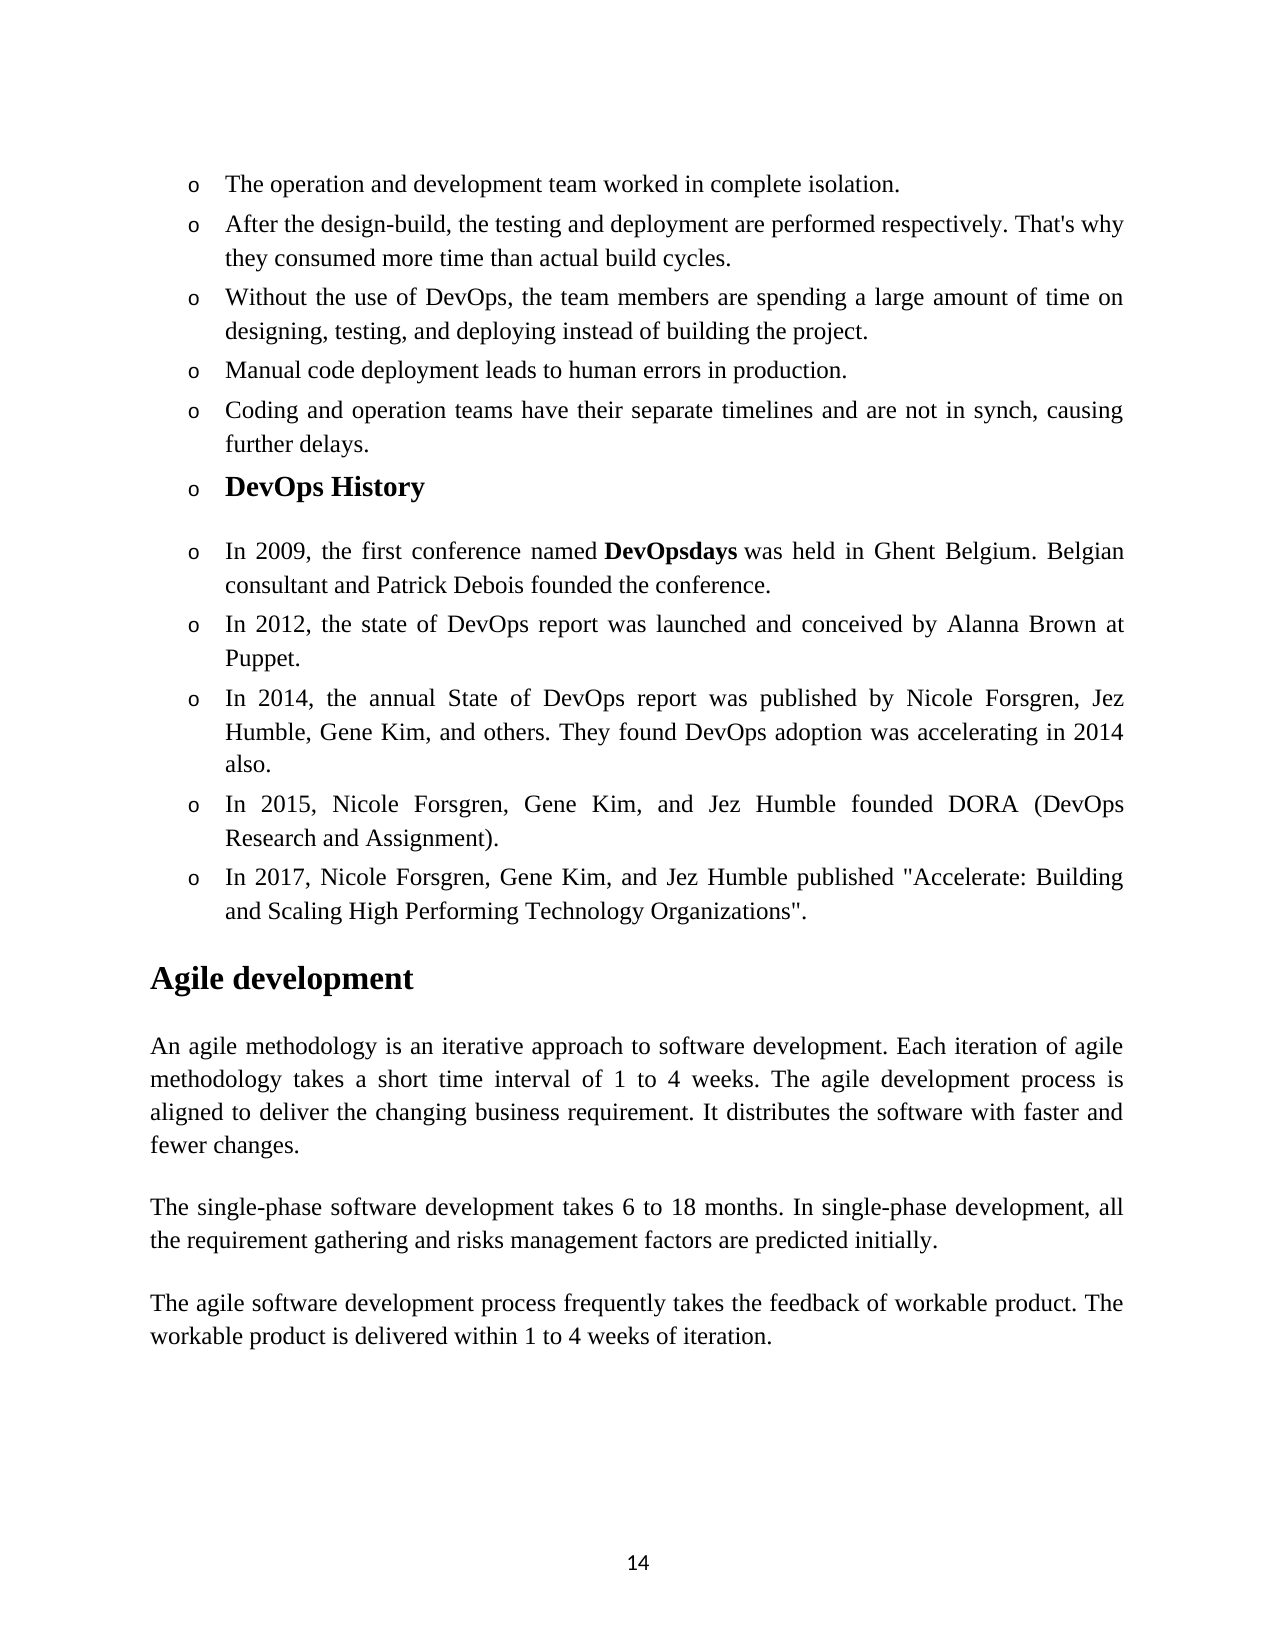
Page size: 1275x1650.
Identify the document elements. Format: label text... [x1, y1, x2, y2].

list Without the use of DevOps, the team members are spending a large amount of time on designing, testing, and deploying instead of building the project. [187, 282, 1125, 345]
text An agile methodology is an iterative approach to software development. Each iteration of agile methodology takes a short time interval of 1 to 4 weeks. The agile development process is aligned to deliver the changing business requirement. It distributes the software with faster and fewer changes. [150, 1031, 1125, 1159]
list After the design-build, the testing and deployment are performed respectively. That's why they consumed more time than actual build cycles. [187, 209, 1125, 272]
list Coding and operation teams have their separate timelines and are not in synch, causing further delays. [187, 396, 1125, 458]
list DevOps History [187, 469, 1125, 502]
list In 2014, the annual State of DevOps report was published by Nicole Forsgren, Jez Humble, Gene Kim, and others. They found DevOps adoption was accelerating in 2014 also. [187, 683, 1125, 778]
list In 2009, the first conference named DevOpsdays was held in Ghent Belgium. Belgian consultant and Patrick Debois founded the conference. [187, 536, 1125, 599]
list In 2012, the state of DevOps report was launched and conceived by Alanna Brown at Puppet. [187, 609, 1125, 672]
list Manual code deployment leads to human errors in production. [187, 355, 1125, 385]
list The operation and development team worked in complete isolation. [187, 169, 1125, 198]
list In 2017, Nicole Forsgren, Gene Kim, and Jez Humble published "Accelerate: Building and Scaling High Performing Technology Organizations". [187, 862, 1125, 924]
subtitle Agile development [150, 958, 1125, 996]
list In 2015, Nicole Forsgren, Gene Kim, and Jez Humble founded DORA (DevOps Research and Assignment). [187, 789, 1125, 851]
text The single-phase software development takes 6 to 18 months. In single-phase development, all the requirement gathering and risks management factors are predicted initially. [150, 1192, 1125, 1254]
text The agile software development process frequently takes the feedback of workable product. The workable product is delivered within 1 to 4 weeks of iteration. [150, 1288, 1125, 1349]
